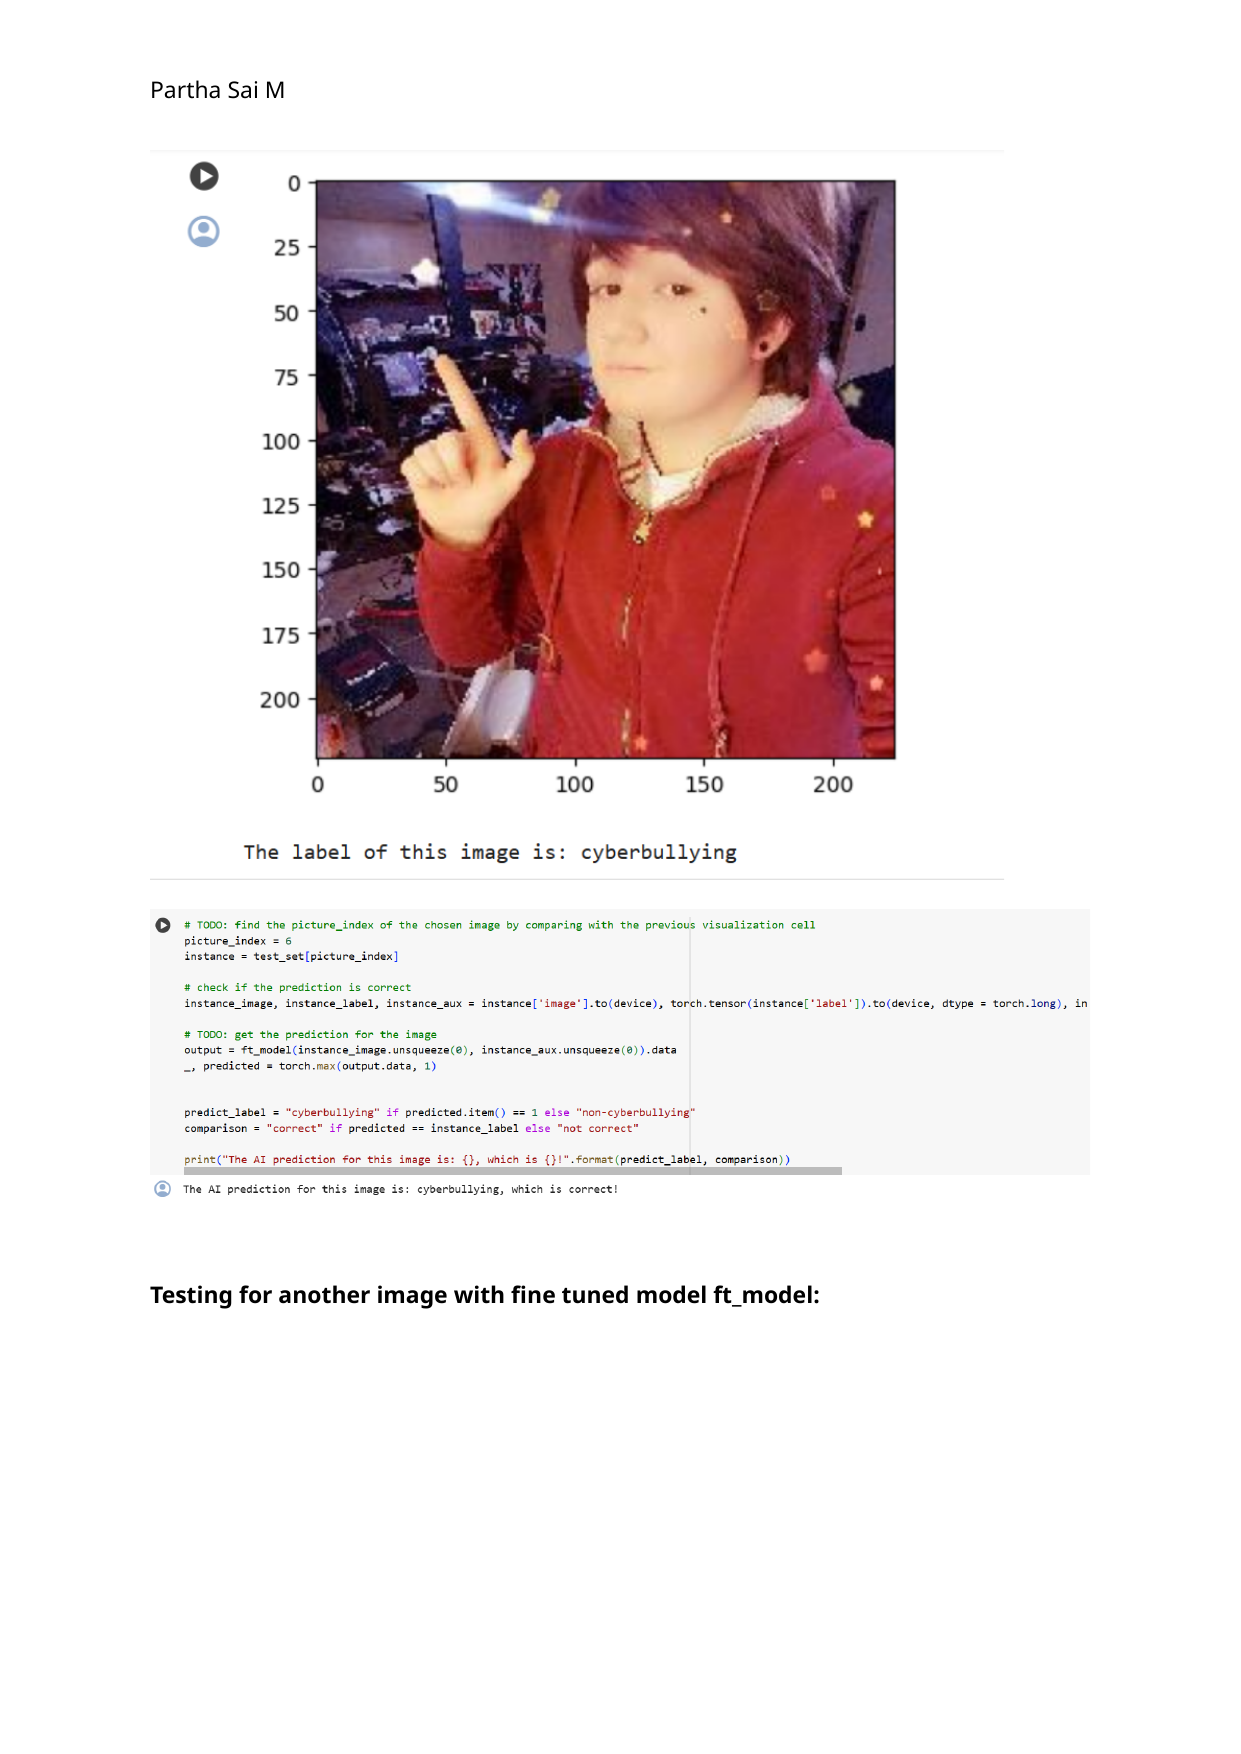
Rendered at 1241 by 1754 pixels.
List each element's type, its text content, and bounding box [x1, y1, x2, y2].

picture [150, 902, 1091, 1210]
picture [150, 150, 1005, 884]
text Testing for another image with fine tuned model ft_model: [150, 1279, 1090, 1311]
